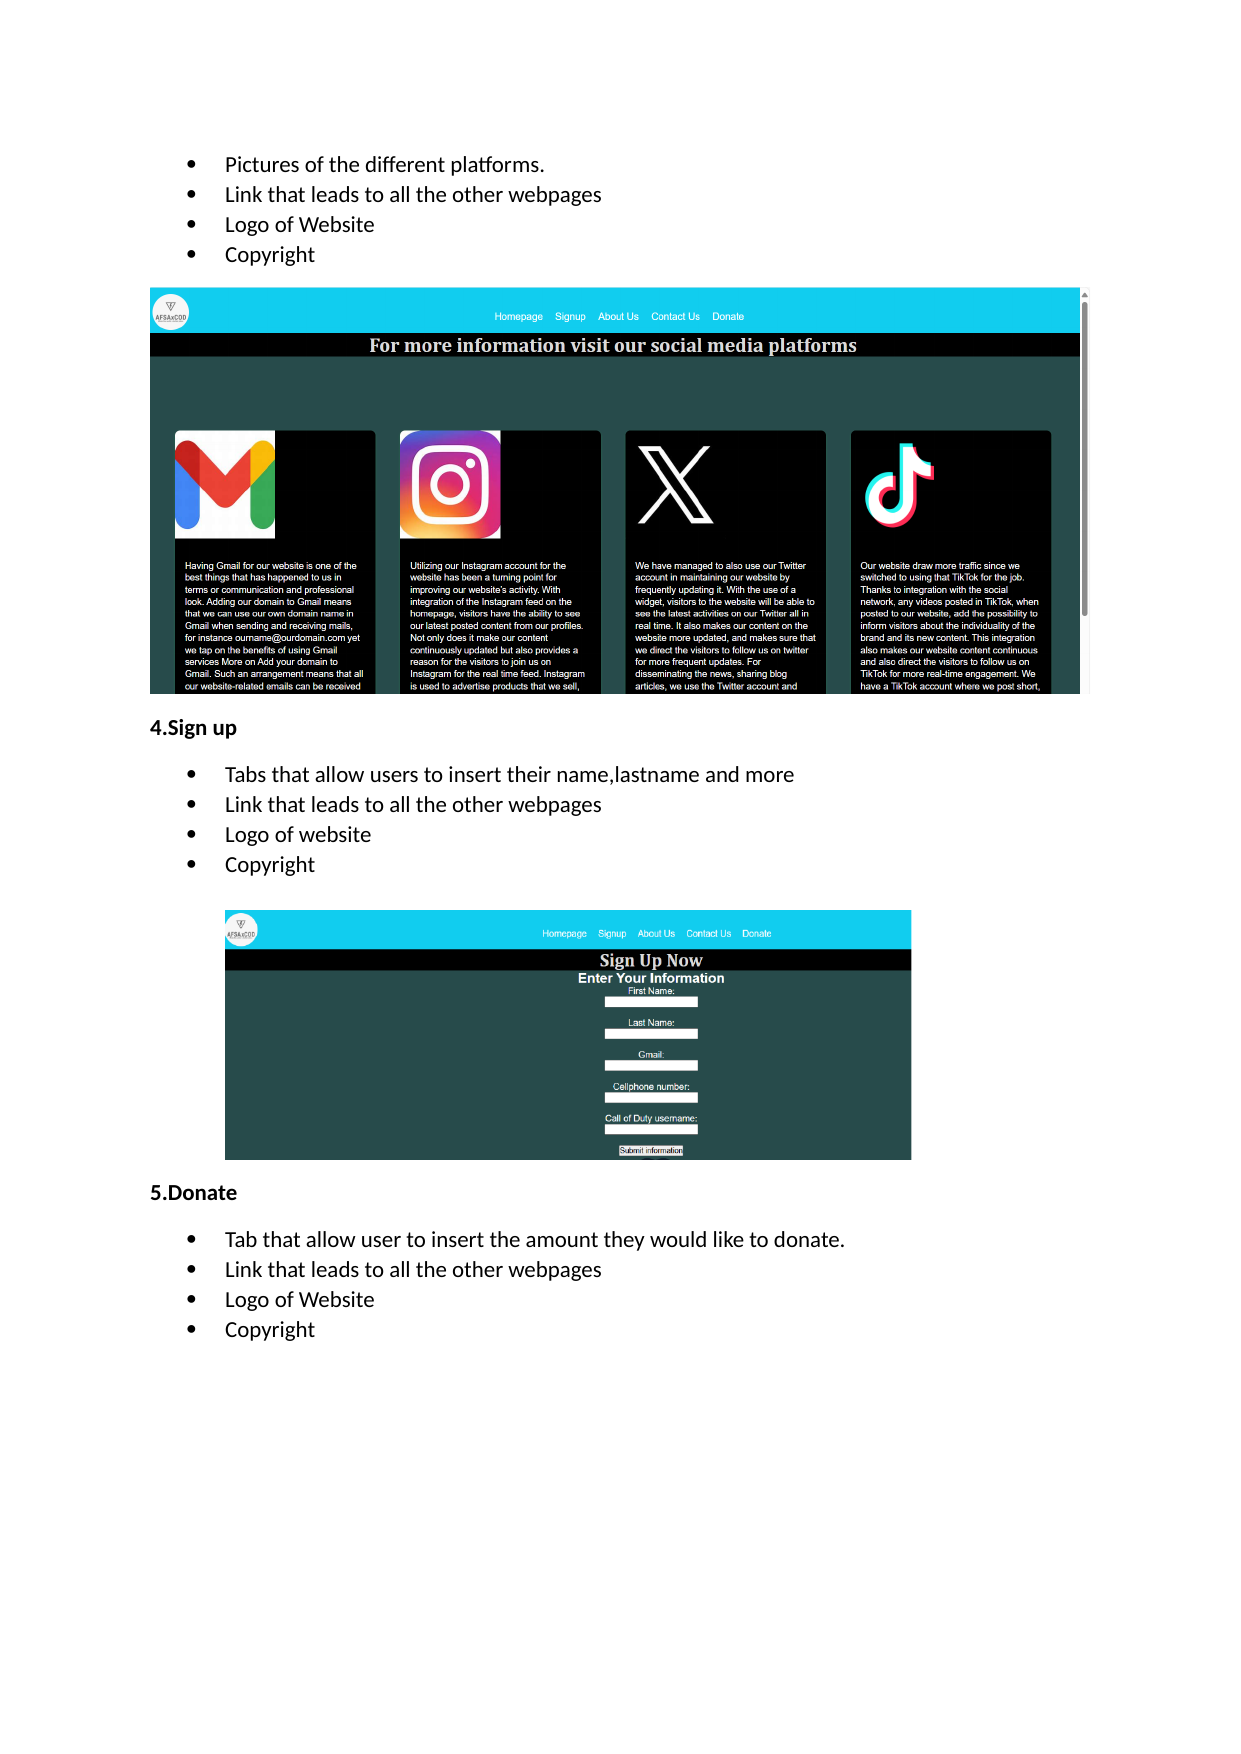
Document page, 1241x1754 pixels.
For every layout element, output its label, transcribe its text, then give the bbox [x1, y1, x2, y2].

list Copyright [187, 1316, 1090, 1344]
list Link that leads to all the other webpages [187, 790, 1090, 818]
list Link that leads to all the other webpages [187, 180, 1090, 208]
list Link that leads to all the other webpages [187, 1255, 1090, 1283]
picture [225, 910, 912, 1160]
list Logo of website [187, 820, 1090, 848]
list Tabs that allow users to insert their name,lastname and more [187, 760, 1090, 788]
list Logo of Website [187, 210, 1090, 238]
text 5.Donate [150, 1178, 1090, 1206]
text 4.Sign up [150, 713, 1090, 741]
list Copyright [187, 850, 1090, 878]
list Pictures of the different platforms. [187, 150, 1090, 178]
list Logo of Website [187, 1285, 1090, 1313]
list Copyright [187, 241, 1090, 269]
list Tab that allow user to insert the amount they would like to donate. [187, 1225, 1090, 1253]
picture [150, 287, 1091, 694]
